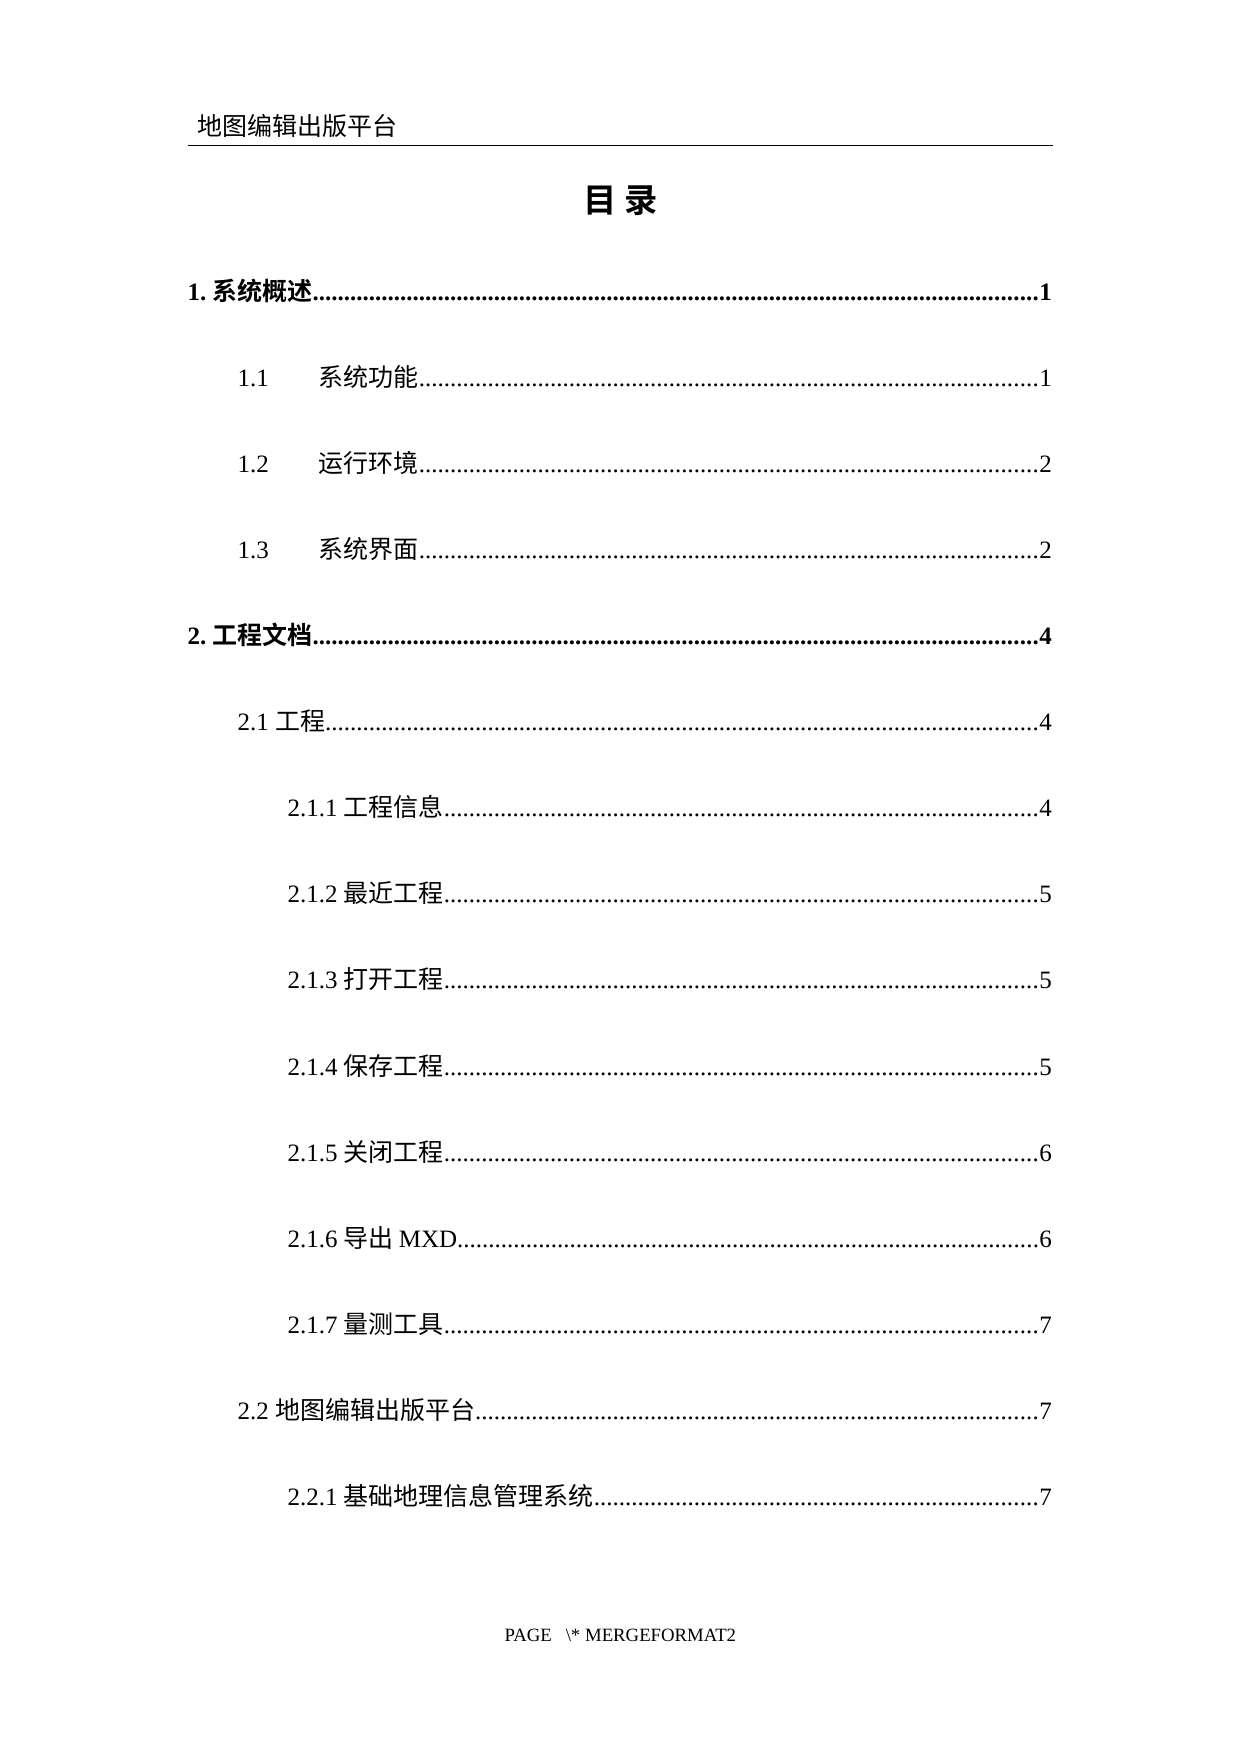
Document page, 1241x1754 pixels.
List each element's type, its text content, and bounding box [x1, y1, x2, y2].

text 2.1.7 量测工具 7 [287, 1288, 1053, 1356]
text 2. 工程文档 4 [187, 600, 1053, 668]
text 目 录 [187, 164, 1053, 232]
text 1.1 系统功能 1 [237, 342, 1053, 410]
text 2.1.4 保存工程 5 [287, 1030, 1053, 1098]
text 2.2.1 基础地理信息管理系统 7 [287, 1460, 1053, 1528]
text 2.2 地图编辑出版平台 7 [237, 1374, 1053, 1442]
text 2.1 工程 4 [237, 686, 1053, 754]
text 2.1.2 最近工程 5 [287, 858, 1053, 926]
text 1.2 运行环境 2 [237, 428, 1053, 496]
text 1.3 系统界面 2 [237, 514, 1053, 582]
text 2.1.6 导出MXD 6 [287, 1202, 1053, 1270]
text 1. 系统概述 1 [187, 256, 1053, 324]
text 2.1.3 打开工程 5 [287, 944, 1053, 1012]
text 2.1.1 工程信息 4 [287, 772, 1053, 840]
text 2.1.5 关闭工程 6 [287, 1116, 1053, 1184]
